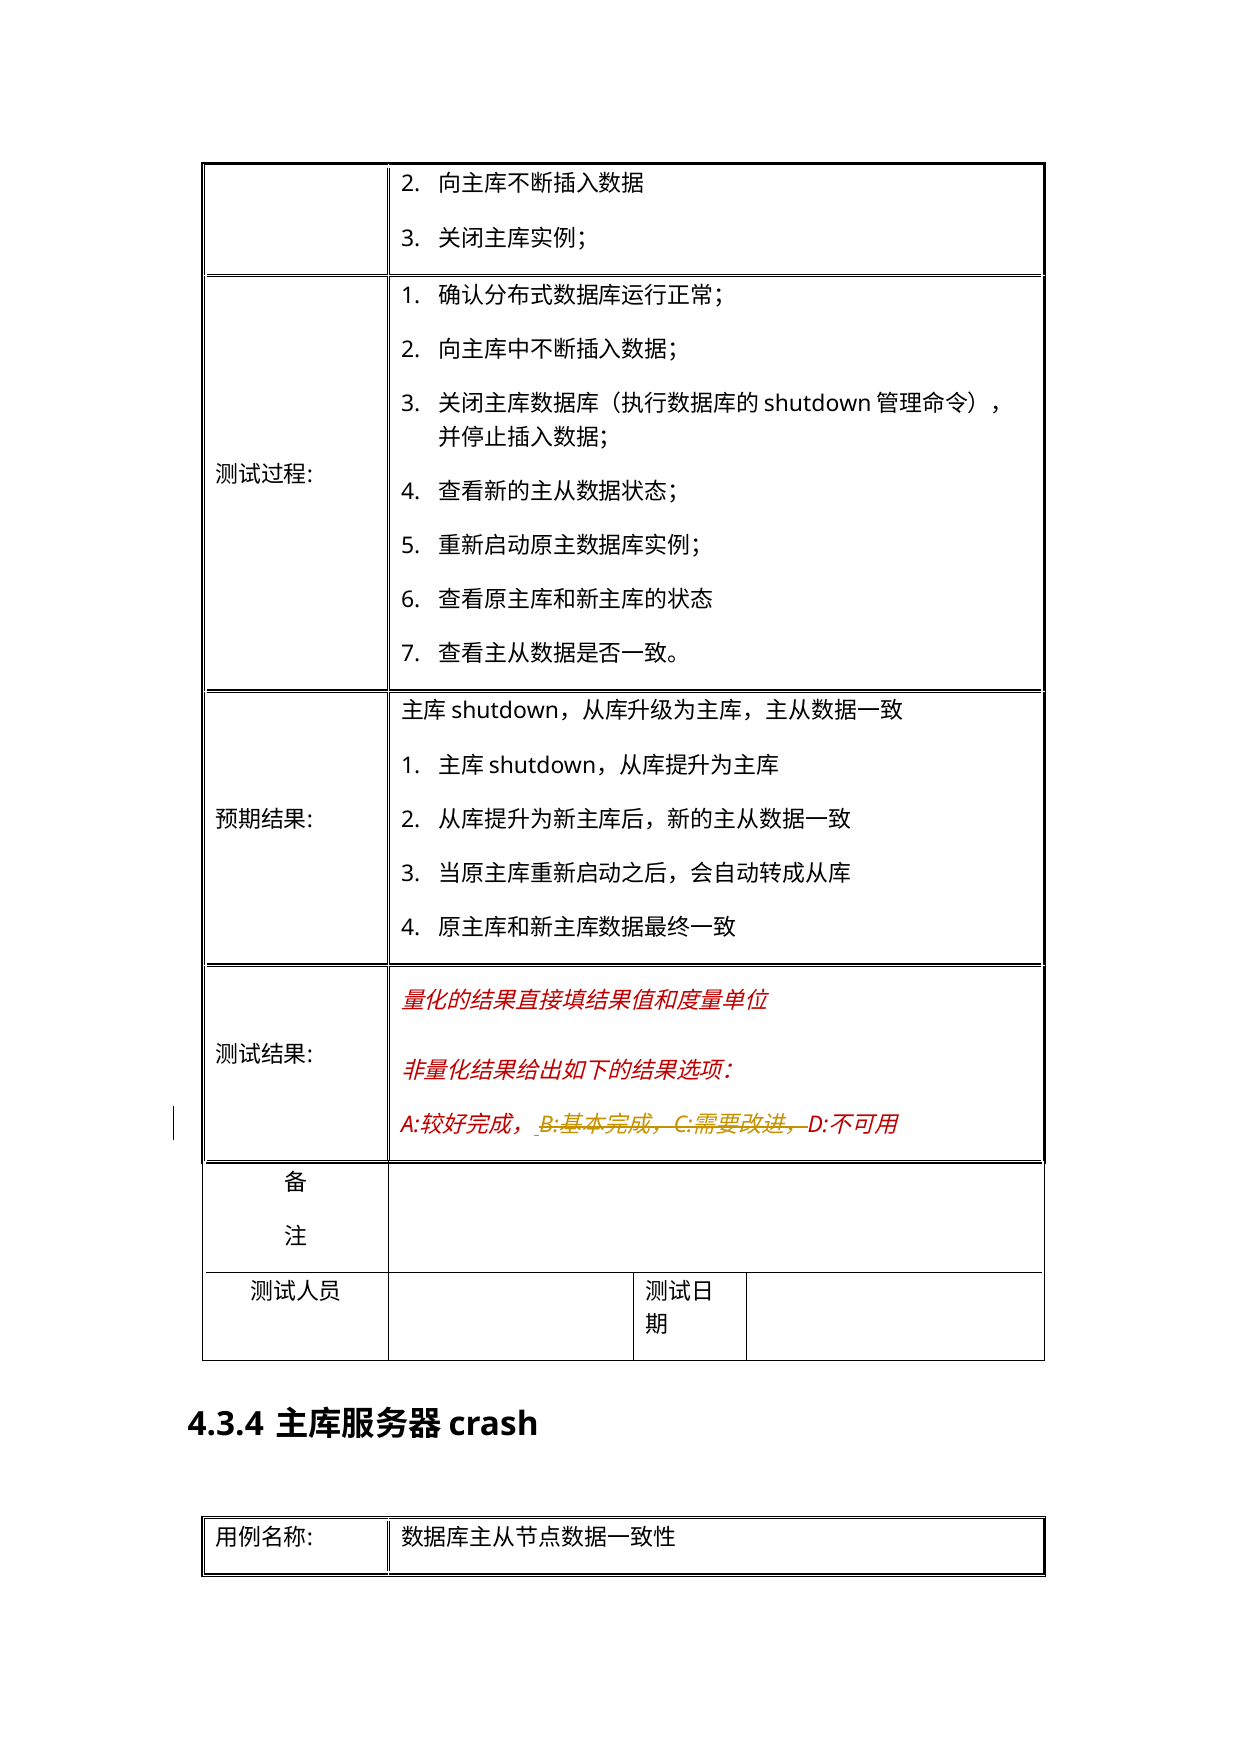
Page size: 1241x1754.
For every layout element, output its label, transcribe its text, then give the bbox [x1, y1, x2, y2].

table_cell [389, 1160, 1044, 1272]
table_cell [389, 1273, 633, 1360]
table_header 用例名称: [205, 1519, 389, 1573]
table_cell [747, 1272, 1044, 1360]
table_cell 量化的结果直接填结果值和度量单位 非量化结果给出如下的结果选项： A:较好完成，D:不可用 [390, 963, 1044, 1160]
table_cell 测试过程: [205, 274, 387, 689]
table_cell 测试结果: [205, 963, 387, 1160]
table_cell 预期结果: [205, 689, 387, 963]
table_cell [389, 165, 1043, 273]
table_cell 备 注 [203, 1160, 388, 1272]
table_cell 主库shutdown，从库升级为主库，主从数据一致 主库shutdown，从库提升为主库 从库提升为新主库后，新的主从数据一致 当原主库重新启动之后，会自动转成从库 原主库和新主库数据最终一致 [390, 689, 1044, 963]
table_cell 测试人员 [203, 1272, 388, 1360]
table_cell 测试日期 [634, 1273, 746, 1360]
table_cell 预置条件: [205, 165, 389, 273]
table_cell 确认分布式数据库运行正常； 向主库中不断插入数据； 关闭主库数据库（执行数据库的shutdown管理命令），并停止插入数据； 查看新的主从数据状态； 重新启动原主数据库实例； 查看原主库和新主库的状态 查看主从数据是否一致。 [390, 274, 1044, 689]
subtitle 主库服务器crash [187, 1388, 1053, 1453]
table_header 数据库主从节点数据一致性 [389, 1519, 1043, 1573]
